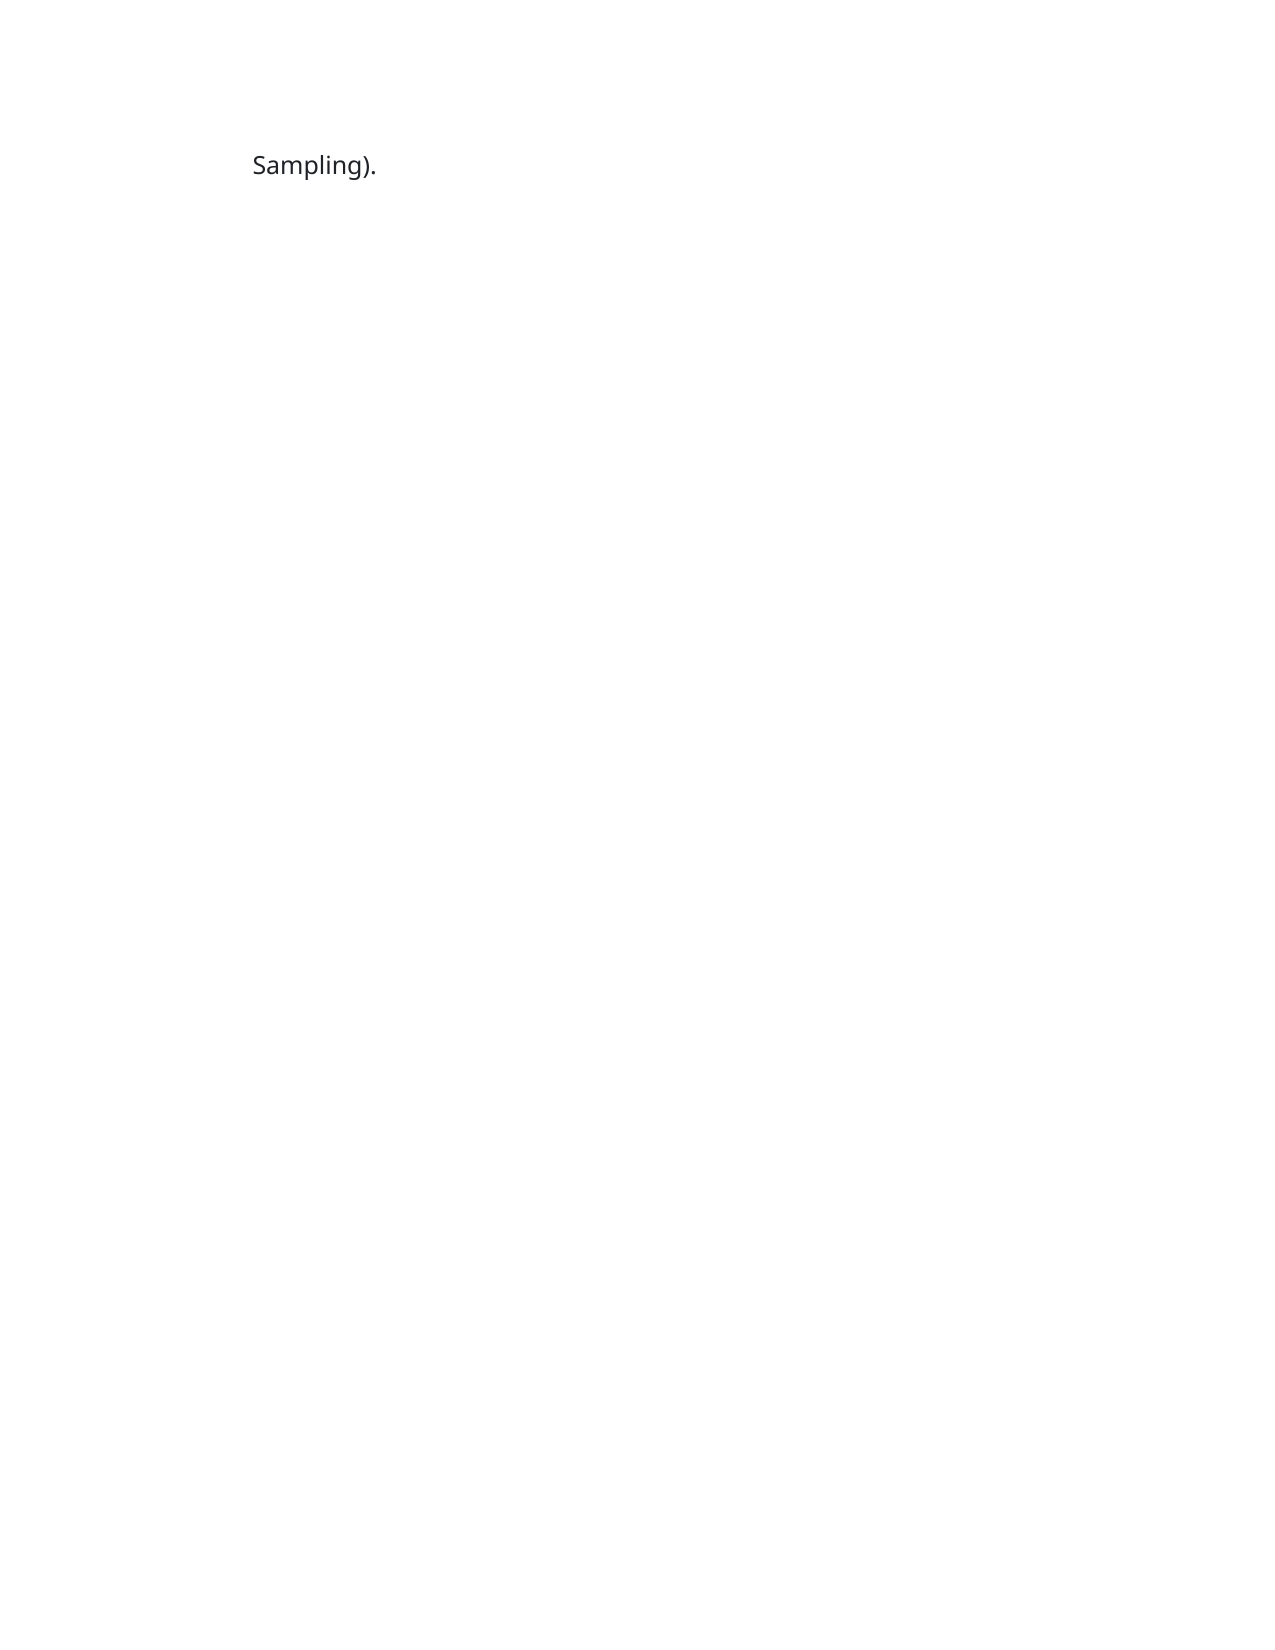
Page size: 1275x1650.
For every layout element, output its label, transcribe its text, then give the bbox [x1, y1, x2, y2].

list Oversampling: El oversampling implica aumentar el número de ejemplos de la clase minoritaria mediante la generación de nuevos ejemplos sintéticos. Las técnicas comunes de oversampling incluyen SMOTE (Synthetic Minority Over-sampling Technique) y ADASYN (Adaptive Synthetic Sampling). [215, 148, 1098, 182]
